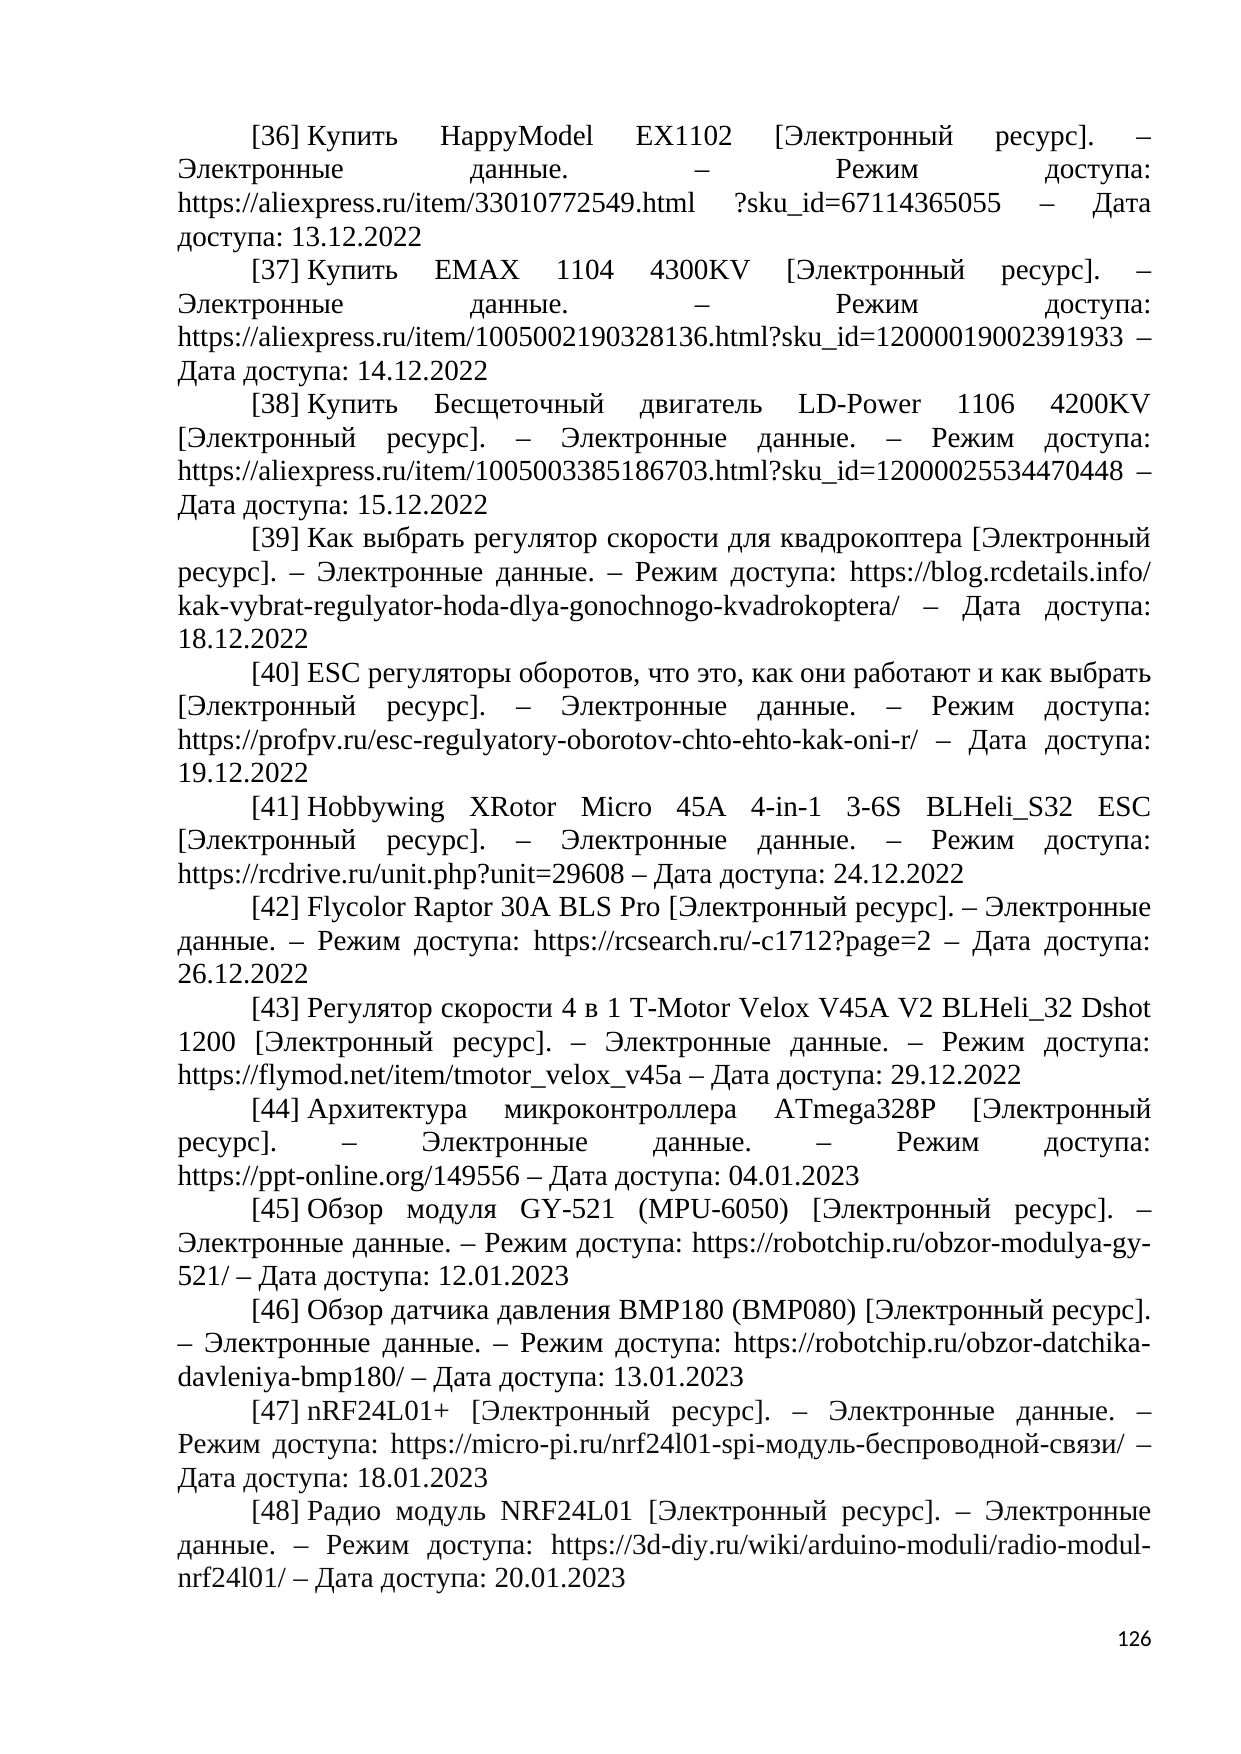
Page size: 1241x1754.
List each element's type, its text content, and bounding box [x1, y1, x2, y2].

text [44] Архитектура микроконтроллера ATmega328P [Электронный ресурс]. – Электронные данные. – Режим доступа: https://ppt-online.org/149556 – Дата доступа: 04.01.2023 [177, 1091, 1152, 1191]
text [37] Купить EMAX 1104 4300KV [Электронный ресурс]. – Электронные данные. – Режим доступа: https://aliexpress.ru/item/1005002190328136.html?sku_id=12000019002391933 – Дата доступа: 14.12.2022 [177, 252, 1152, 386]
text [38] Купить Бесщеточный двигатель LD-Power 1106 4200KV [Электронный ресурс]. – Электронные данные. – Режим доступа: https://aliexpress.ru/item/1005003385186703.html?sku_id=12000025534470448 – Дата доступа: 15.12.2022 [177, 386, 1152, 521]
text [48] Радио модуль NRF24L01 [Электронный ресурс]. – Электронные данные. – Режим доступа: https://3d-diy.ru/wiki/arduino-moduli/radio-modul-nrf24l01/ – Дата доступа: 20.01.2023 [177, 1493, 1152, 1594]
text [36] Купить HappyModel EX1102 [Электронный ресурс]. – Электронные данные. – Режим доступа: https://aliexpress.ru/item/33010772549.html ?sku_id=67114365055 – Дата доступа: 13.12.2022 [177, 118, 1152, 252]
text [46] Обзор датчика давления BMP180 (BMP080) [Электронный ресурс]. – Электронные данные. – Режим доступа: https://robotchip.ru/obzor-datchika-davleniya-bmp180/ – Дата доступа: 13.01.2023 [177, 1292, 1152, 1393]
text [43] Регулятор скорости 4 в 1 T-Motor Velox V45A V2 BLHeli_32 Dshot 1200 [Электронный ресурс]. – Электронные данные. – Режим доступа: https://flymod.net/item/tmotor_velox_v45a – Дата доступа: 29.12.2022 [177, 990, 1152, 1091]
text [47] nRF24L01+ [Электронный ресурс]. – Электронные данные. – Режим доступа: https://micro-pi.ru/nrf24l01-spi-модуль-беспроводной-связи/ – Дата доступа: 18.01.2023 [177, 1393, 1152, 1493]
text [42] Flycolor Raptor 30A BLS Pro [Электронный ресурс]. – Электронные данные. – Режим доступа: https://rcsearch.ru/-c1712?page=2 – Дата доступа: 26.12.2022 [177, 889, 1152, 990]
text [45] Обзор модуля GY-521 (MPU-6050) [Электронный ресурс]. – Электронные данные. – Режим доступа: https://robotchip.ru/obzor-modulya-gy-521/ – Дата доступа: 12.01.2023 [177, 1191, 1152, 1292]
text [41] Hobbywing XRotor Micro 45A 4-in-1 3-6S BLHeli_S32 ESC [Электронный ресурс]. – Электронные данные. – Режим доступа: https://rcdrive.ru/unit.php?unit=29608 – Дата доступа: 24.12.2022 [177, 789, 1152, 889]
text [40] ESC регуляторы оборотов, что это, как они работают и как выбрать [Электронный ресурс]. – Электронные данные. – Режим доступа: https://profpv.ru/esc-regulyatory-oborotov-chto-ehto-kak-oni-r/ – Дата доступа: 19.12.2022 [177, 655, 1152, 789]
text [39] Как выбрать регулятор скорости для квадрокоптера [Электронный ресурс]. – Электронные данные. – Режим доступа: https://blog.rcdetails.info/ kak-vybrat-regulyator-hoda-dlya-gonochnogo-kvadrokoptera/ – Дата доступа: 18.12.2022 [177, 521, 1152, 655]
